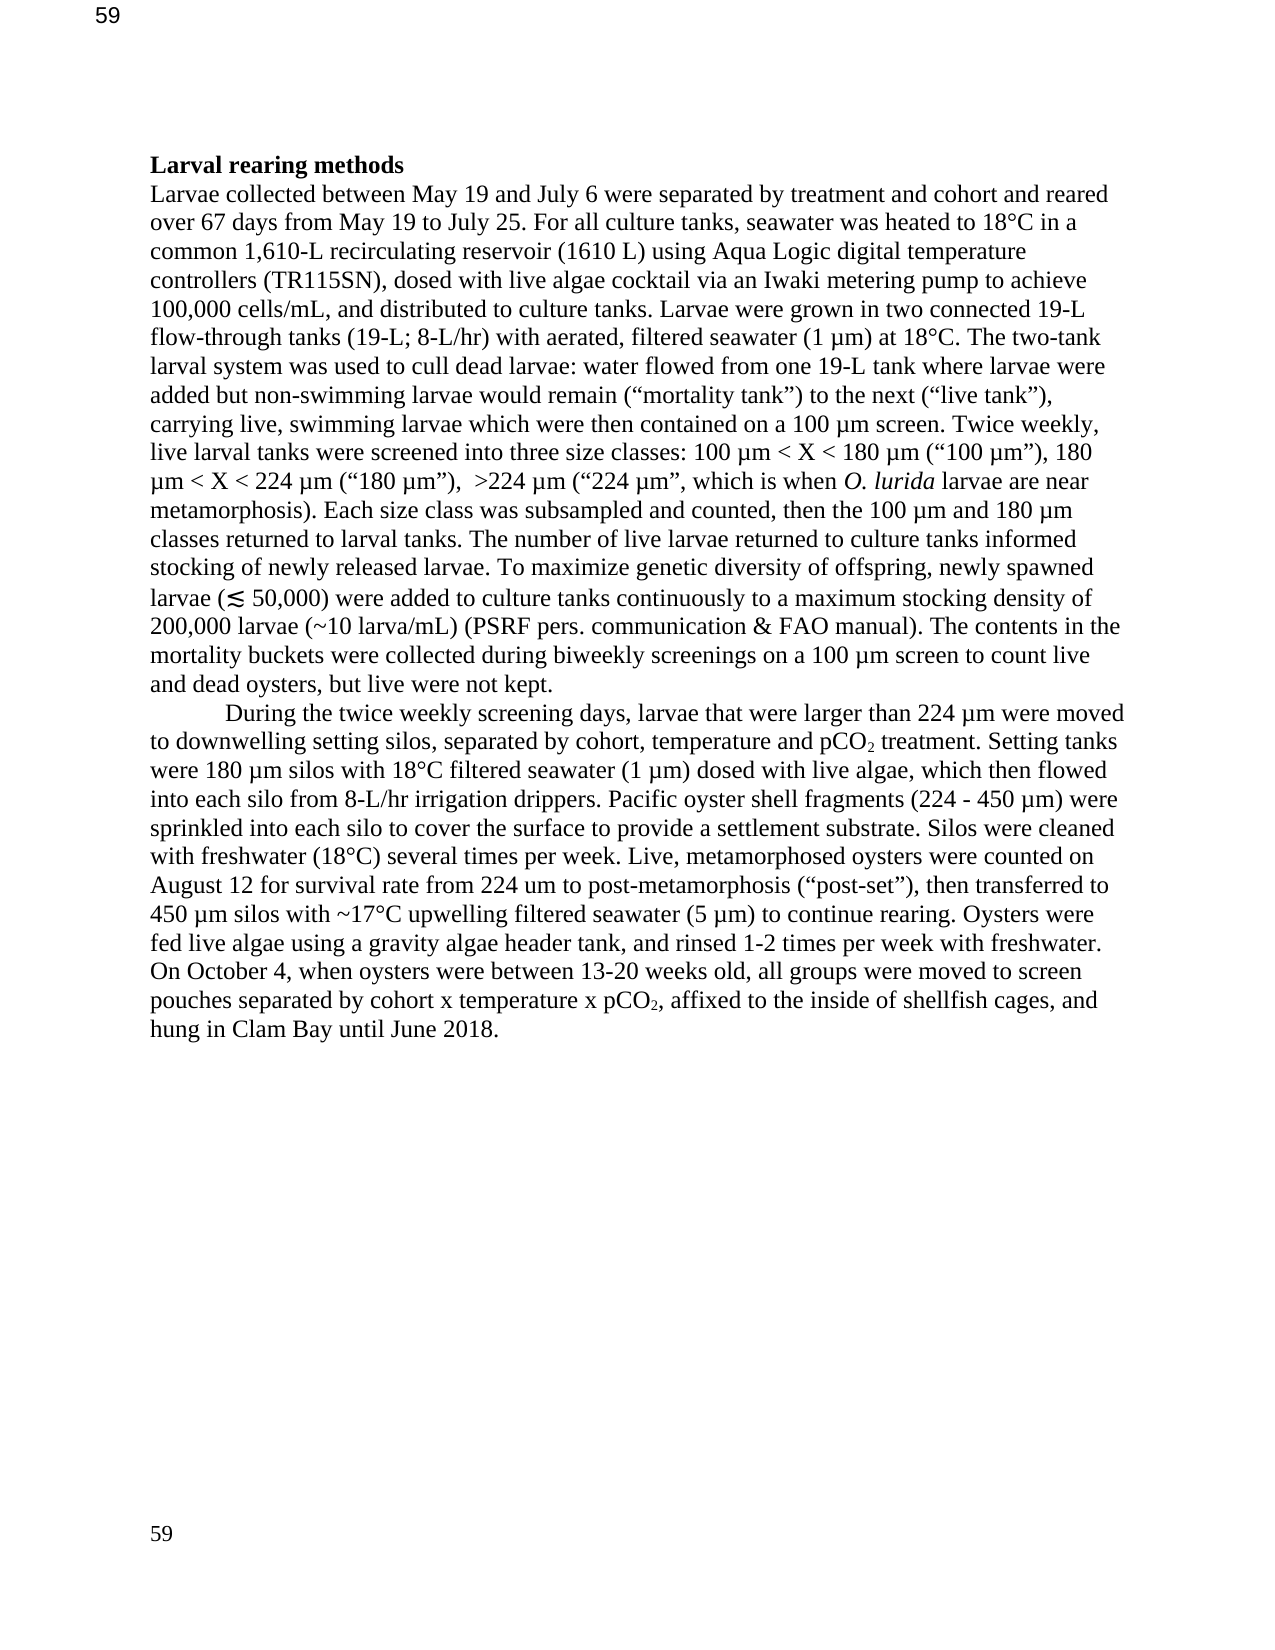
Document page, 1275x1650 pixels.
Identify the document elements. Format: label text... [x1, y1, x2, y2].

text During the twice weekly screening days, larvae that were larger than 224 µm were moved to downwelling setting silos, separated by cohort, temperature and pCO2 treatment. Setting tanks were 180 µm silos with 18°C filtered seawater (1 µm) dosed with live algae, which then flowed into each silo from 8-L/hr irrigation drippers. Pacific oyster shell fragments (224 - 450 µm) were sprinkled into each silo to cover the surface to provide a settlement substrate. Silos were cleaned with freshwater (18°C) several times per week. Live, metamorphosed oysters were counted on August 12 for survival rate from 224 um to post-metamorphosis (“post-set”), then transferred to 450 µm silos with ~17°C upwelling filtered seawater (5 µm) to continue rearing. Oysters were fed live algae using a gravity algae header tank, and rinsed 1-2 times per week with freshwater. On October 4, when oysters were between 13-20 weeks old, all groups were moved to screen pouches separated by cohort x temperature x pCO2, affixed to the inside of shellfish cages, and hung in Clam Bay until June 2018. [150, 698, 1125, 1043]
text Larvae collected between May 19 and July 6 were separated by treatment and cohort and reared over 67 days from May 19 to July 25. For all culture tanks, seawater was heated to 18°C in a common 1,610-L recirculating reservoir (1610 L) using Aqua Logic digital temperature controllers (TR115SN), dosed with live algae cocktail via an Iwaki metering pump to achieve 100,000 cells/mL, and distributed to culture tanks. Larvae were grown in two connected 19-L flow-through tanks (19-L; 8-L/hr) with aerated, filtered seawater (1 µm) at 18°C. The two-tank larval system was used to cull dead larvae: water flowed from one 19-L tank where larvae were added but non-swimming larvae would remain (“mortality tank”) to the next (“live tank”), carrying live, swimming larvae which were then contained on a 100 µm screen. Twice weekly, live larval tanks were screened into three size classes: 100 µm < X < 180 µm (“100 µm”), 180 µm < X < 224 µm (“180 µm”), >224 µm (“224 µm”, which is when O. lurida larvae are near metamorphosis). Each size class was subsampled and counted, then the 100 µm and 180 µm classes returned to larval tanks. The number of live larvae returned to culture tanks informed stocking of newly released larvae. To maximize genetic diversity of offspring, newly spawned larvae (≲ 50,000) were added to culture tanks continuously to a maximum stocking density of 200,000 larvae (~10 larva/mL) (PSRF pers. communication & FAO manual). The contents in the mortality buckets were collected during biweekly screenings on a 100 µm screen to count live and dead oysters, but live were not kept. [150, 179, 1125, 698]
text Larval rearing methods [150, 150, 1125, 179]
